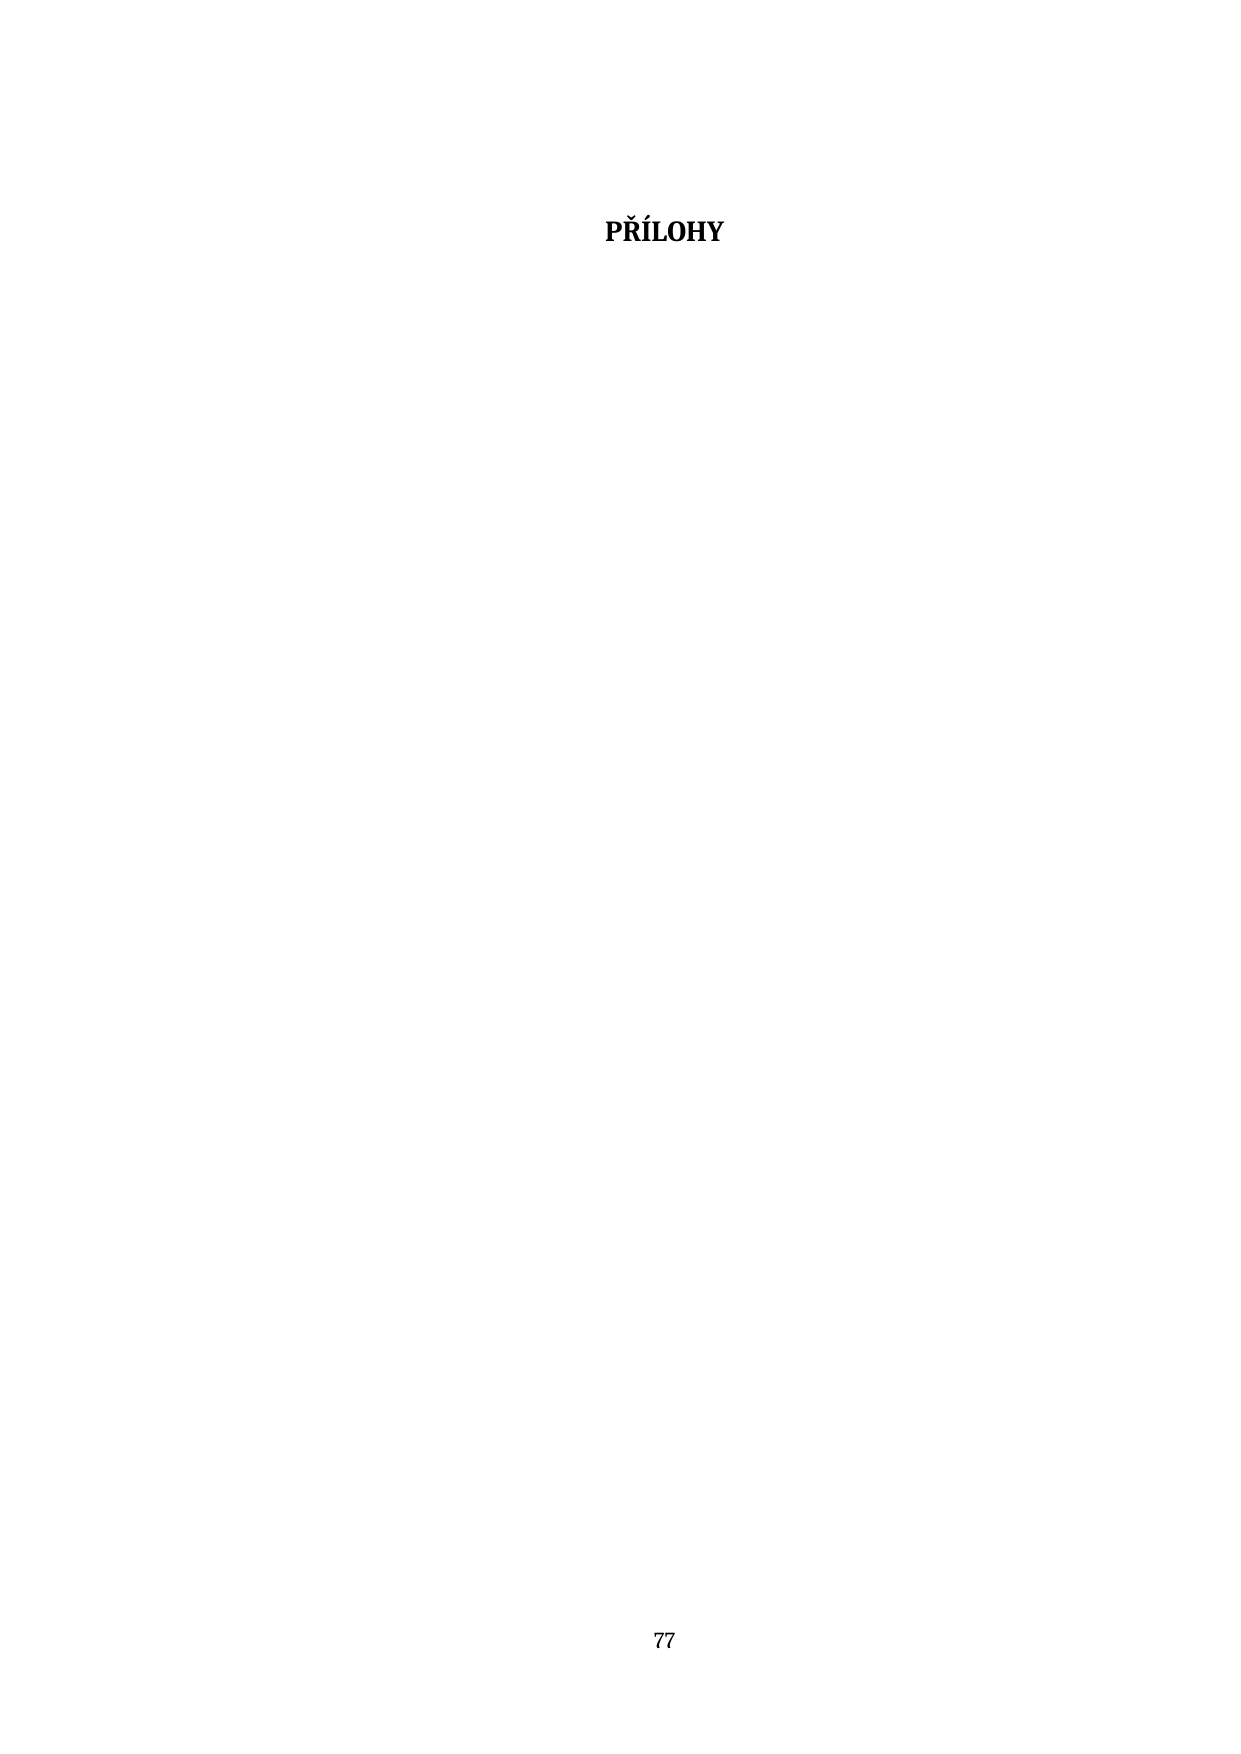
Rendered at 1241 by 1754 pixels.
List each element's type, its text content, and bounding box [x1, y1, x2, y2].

text PŘÍLOHY [207, 215, 1122, 248]
